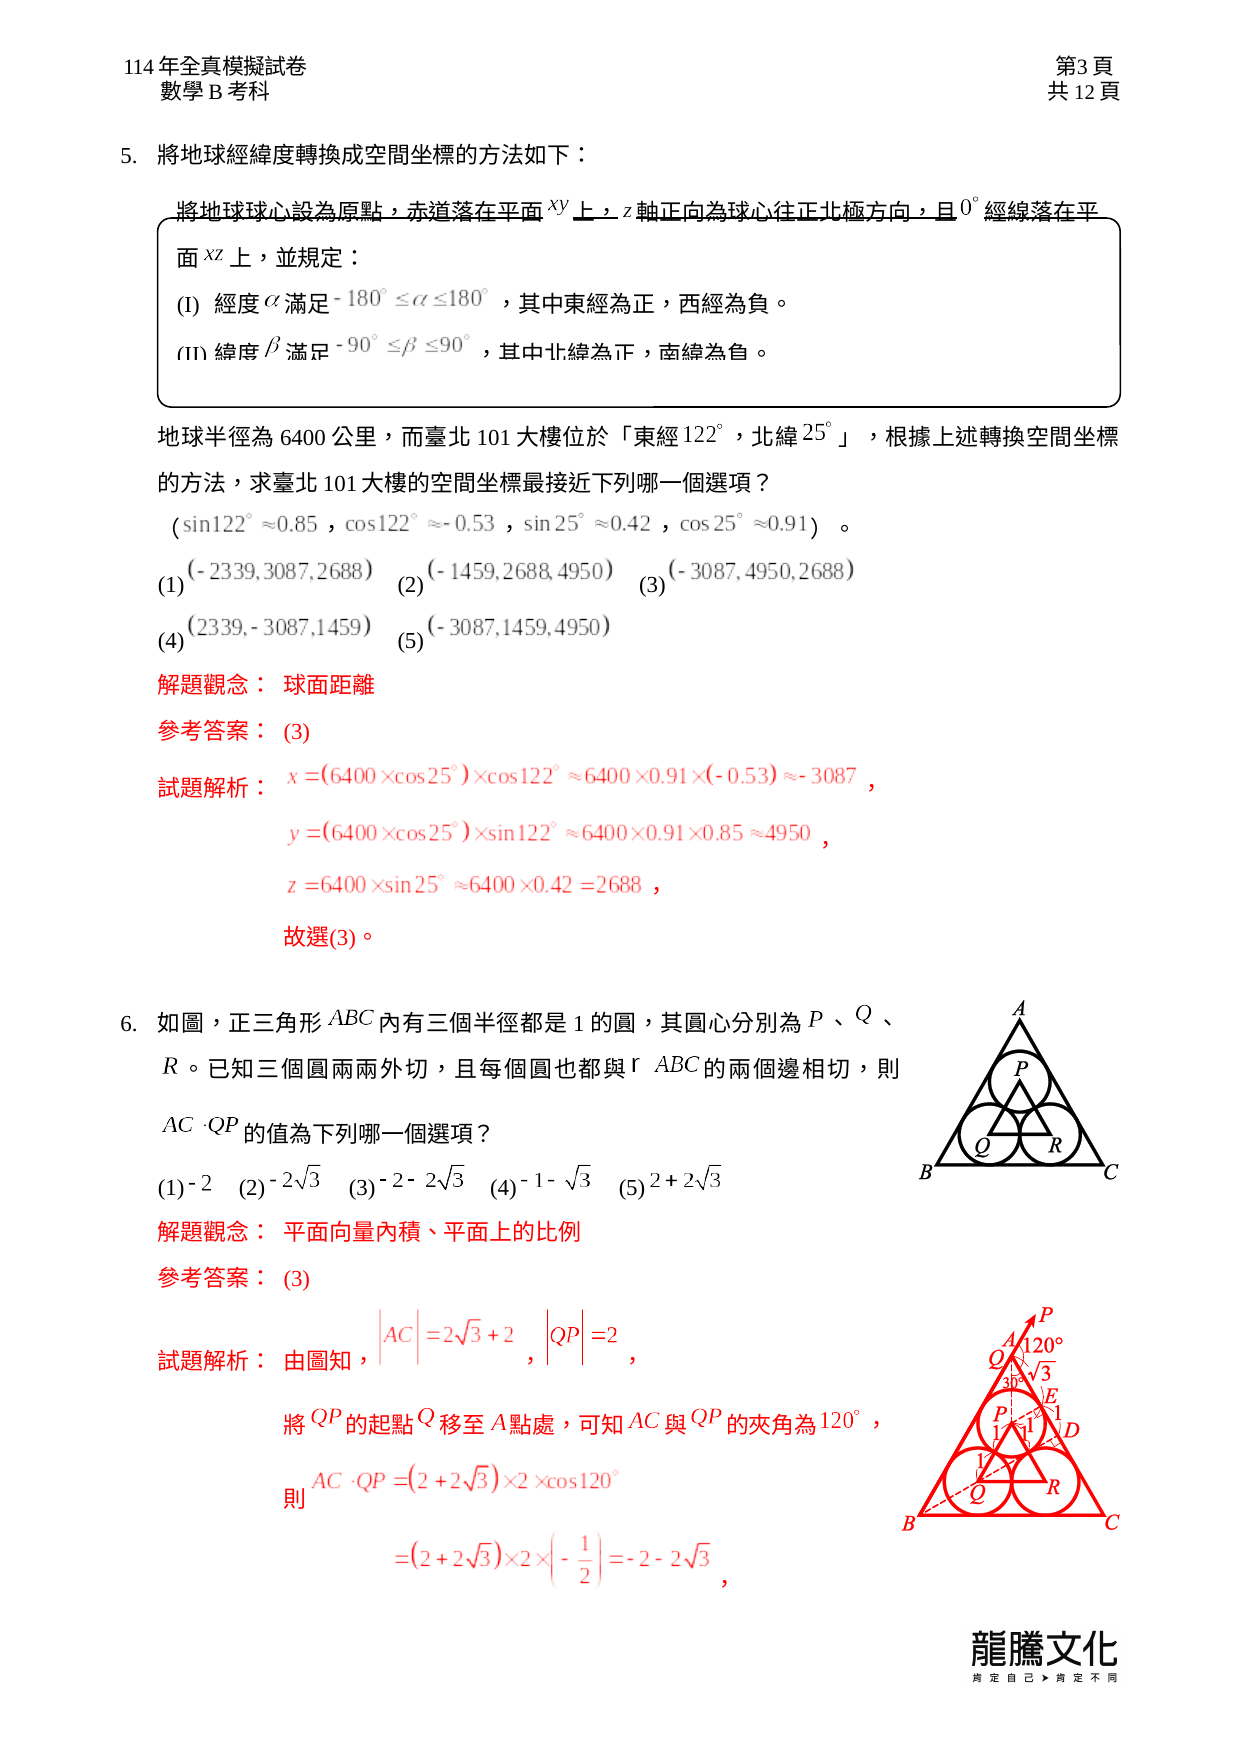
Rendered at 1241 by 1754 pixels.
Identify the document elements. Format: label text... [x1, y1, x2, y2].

text 參考答案： (3) [158, 713, 1120, 746]
text 地球半徑為6400公里，而臺北101大樓位於「東經，北緯」，根據上述轉換空間坐標的方法，求臺北101大樓的空間坐標最接近下列哪一個選項？ （，，，）。 (1) (2) (3) (4) (5) [120, 418, 1120, 655]
text 試題解析： 由圖知，，， [158, 1305, 1120, 1376]
text 5. 將地球經緯度轉換成空間坐標的方法如下： [120, 136, 1120, 170]
text 解題觀念： 球面距離 [158, 667, 1120, 700]
text 故選(3)。 [158, 918, 1120, 952]
text ， [158, 1526, 1120, 1599]
text 則 [158, 1453, 1120, 1514]
text 試題解析： ， [158, 758, 1120, 803]
text 將的起點移至點處，可知與的夾角為， [158, 1388, 1120, 1441]
text 6. 如圖，正三角形內有三個半徑都是1的圓，其圓心分別為、、。已知三個圓兩兩外切，且每個圓也都與的兩個邊相切，則的值為下列哪一個選項？ (1) (2) (3) (4) (5) [120, 1000, 1120, 1202]
picture [963, 1628, 1123, 1687]
text ， [158, 872, 1120, 906]
text 參考答案： (3) [158, 1259, 1120, 1293]
text 解題觀念： 平面向量內積、平面上的比例 [158, 1214, 1120, 1247]
text ， [158, 815, 1120, 860]
